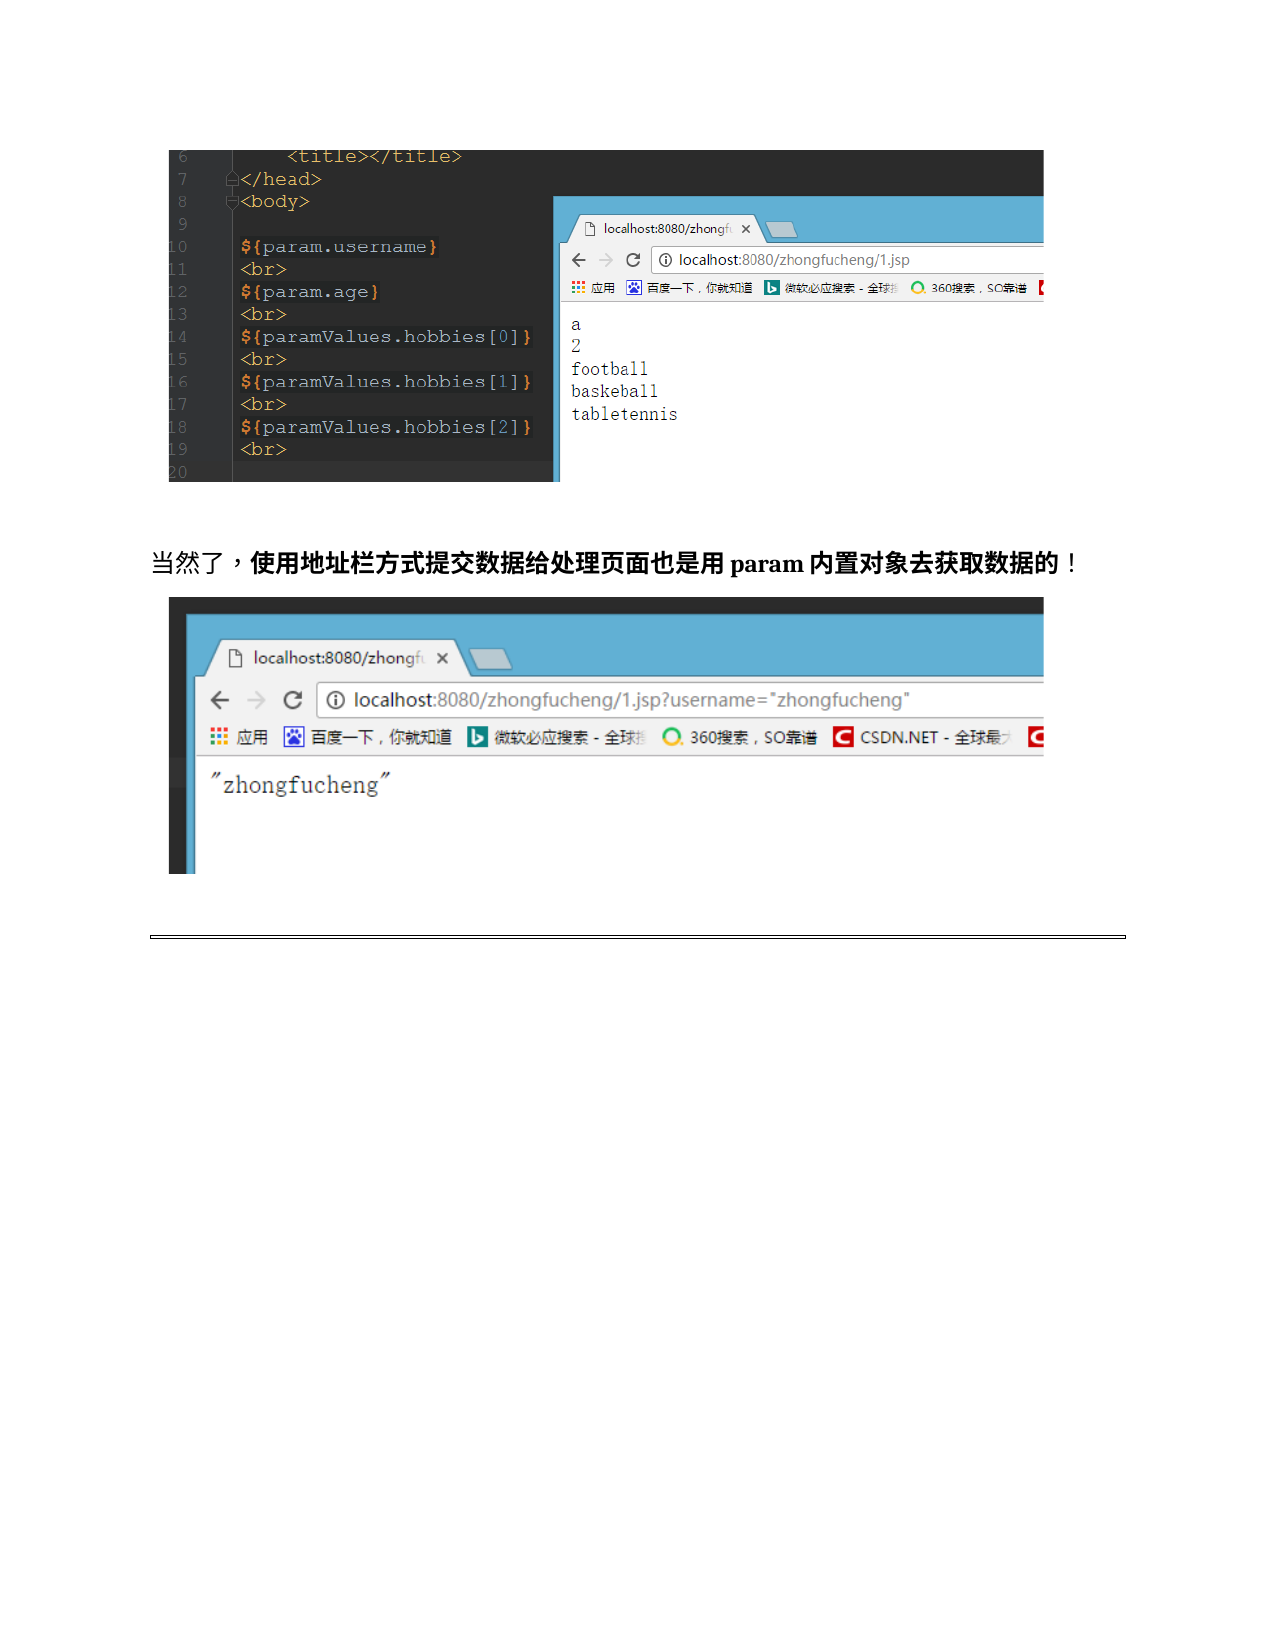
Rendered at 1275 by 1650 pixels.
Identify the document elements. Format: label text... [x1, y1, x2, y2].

text 当然了，使用地址栏方式提交数据给处理页面也是用param内置对象去获取数据的！ [150, 550, 1125, 579]
picture [168, 150, 1044, 482]
picture [168, 597, 1044, 874]
